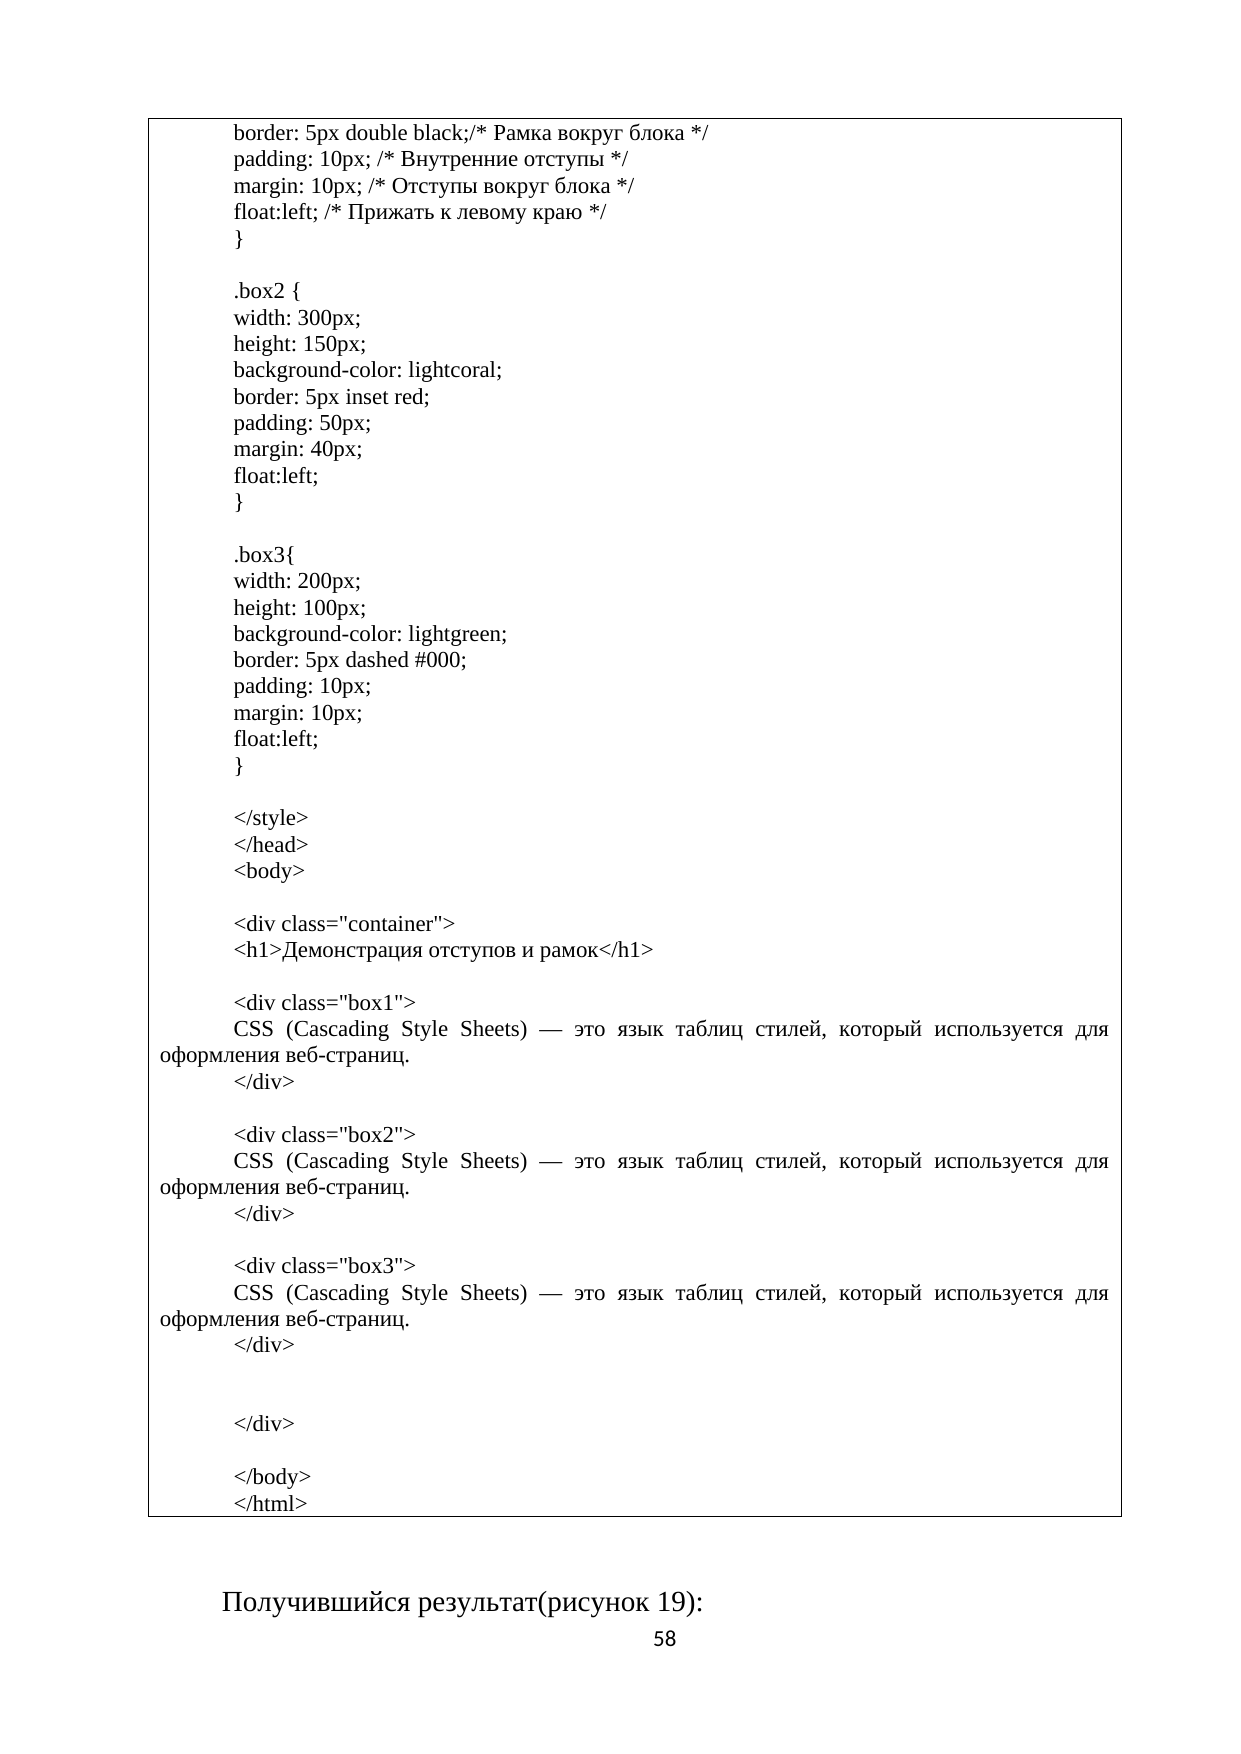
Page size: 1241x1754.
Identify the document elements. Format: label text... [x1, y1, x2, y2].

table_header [149, 119, 1121, 1516]
text Получившийся результат(рисунок 19): [148, 1584, 1181, 1617]
